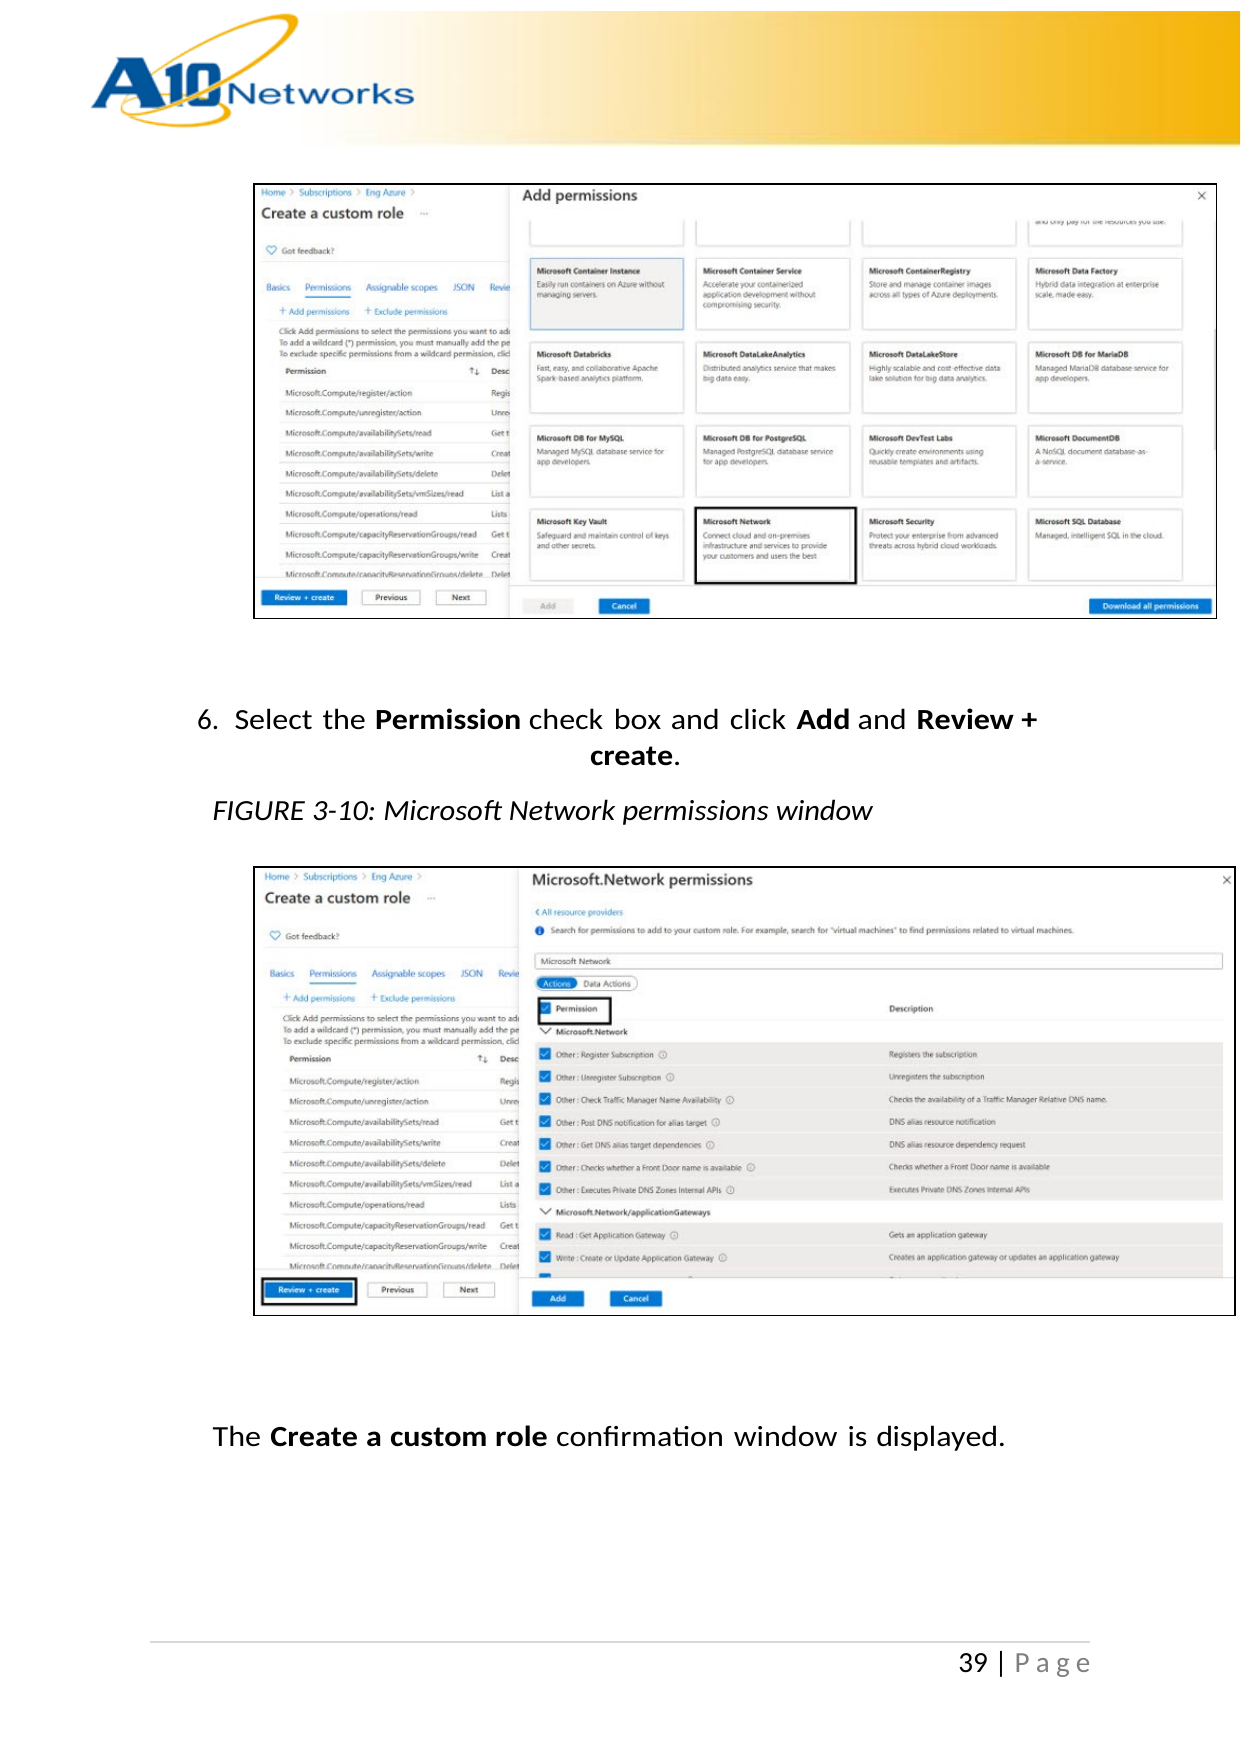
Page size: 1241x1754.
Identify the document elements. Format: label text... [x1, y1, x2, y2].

picture [0, 11, 1241, 147]
text The Create a custom role confirmation window is displayed. [212, 1418, 1090, 1453]
text FIGURE 3-10: Microsoft Network permissions window [212, 792, 1090, 828]
list Select the Permission check box and click Add and Review + create. [187, 701, 1046, 773]
picture [255, 868, 1234, 1315]
picture [255, 185, 1216, 618]
